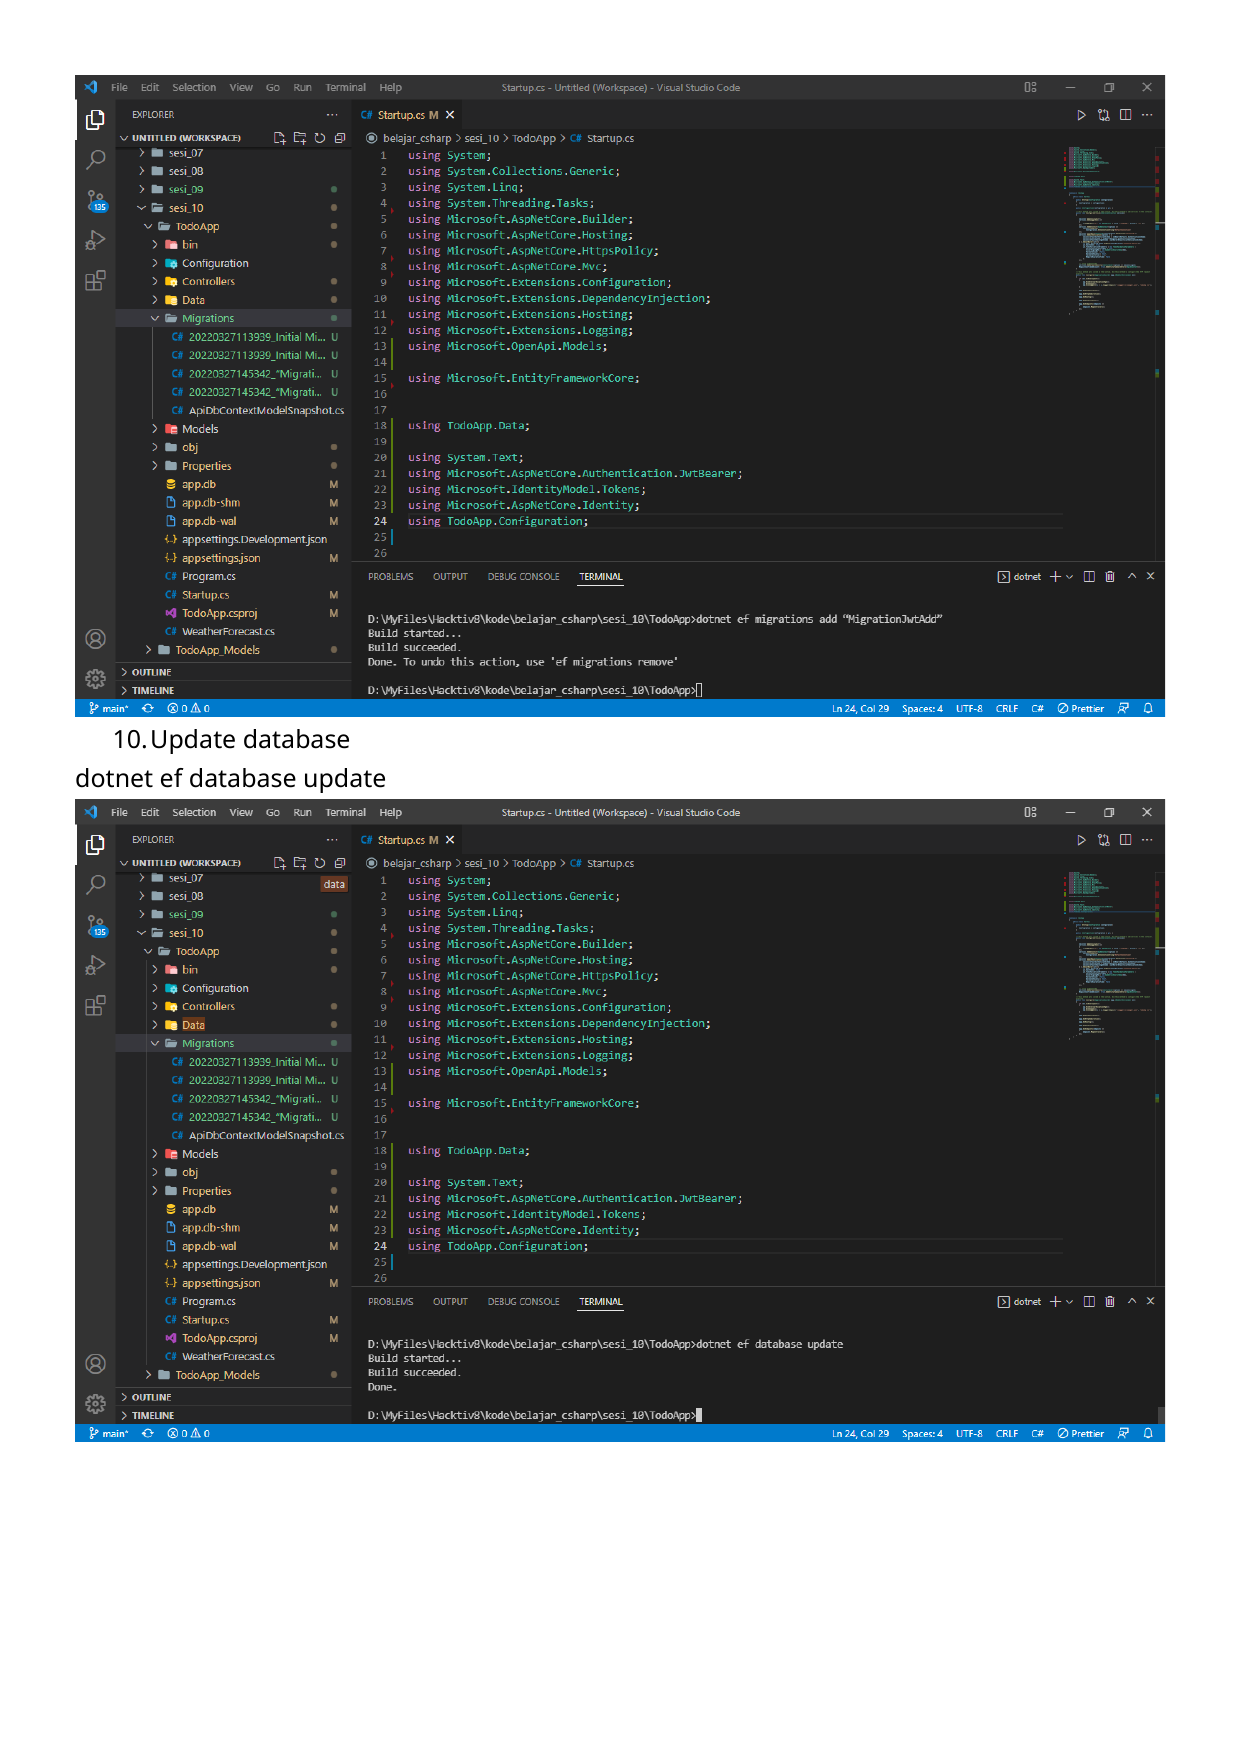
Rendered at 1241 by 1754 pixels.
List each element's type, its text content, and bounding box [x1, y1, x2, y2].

picture [75, 799, 1166, 1442]
list Update database [112, 721, 1165, 755]
text dotnet ef database update [75, 760, 1165, 794]
picture [75, 75, 1166, 717]
